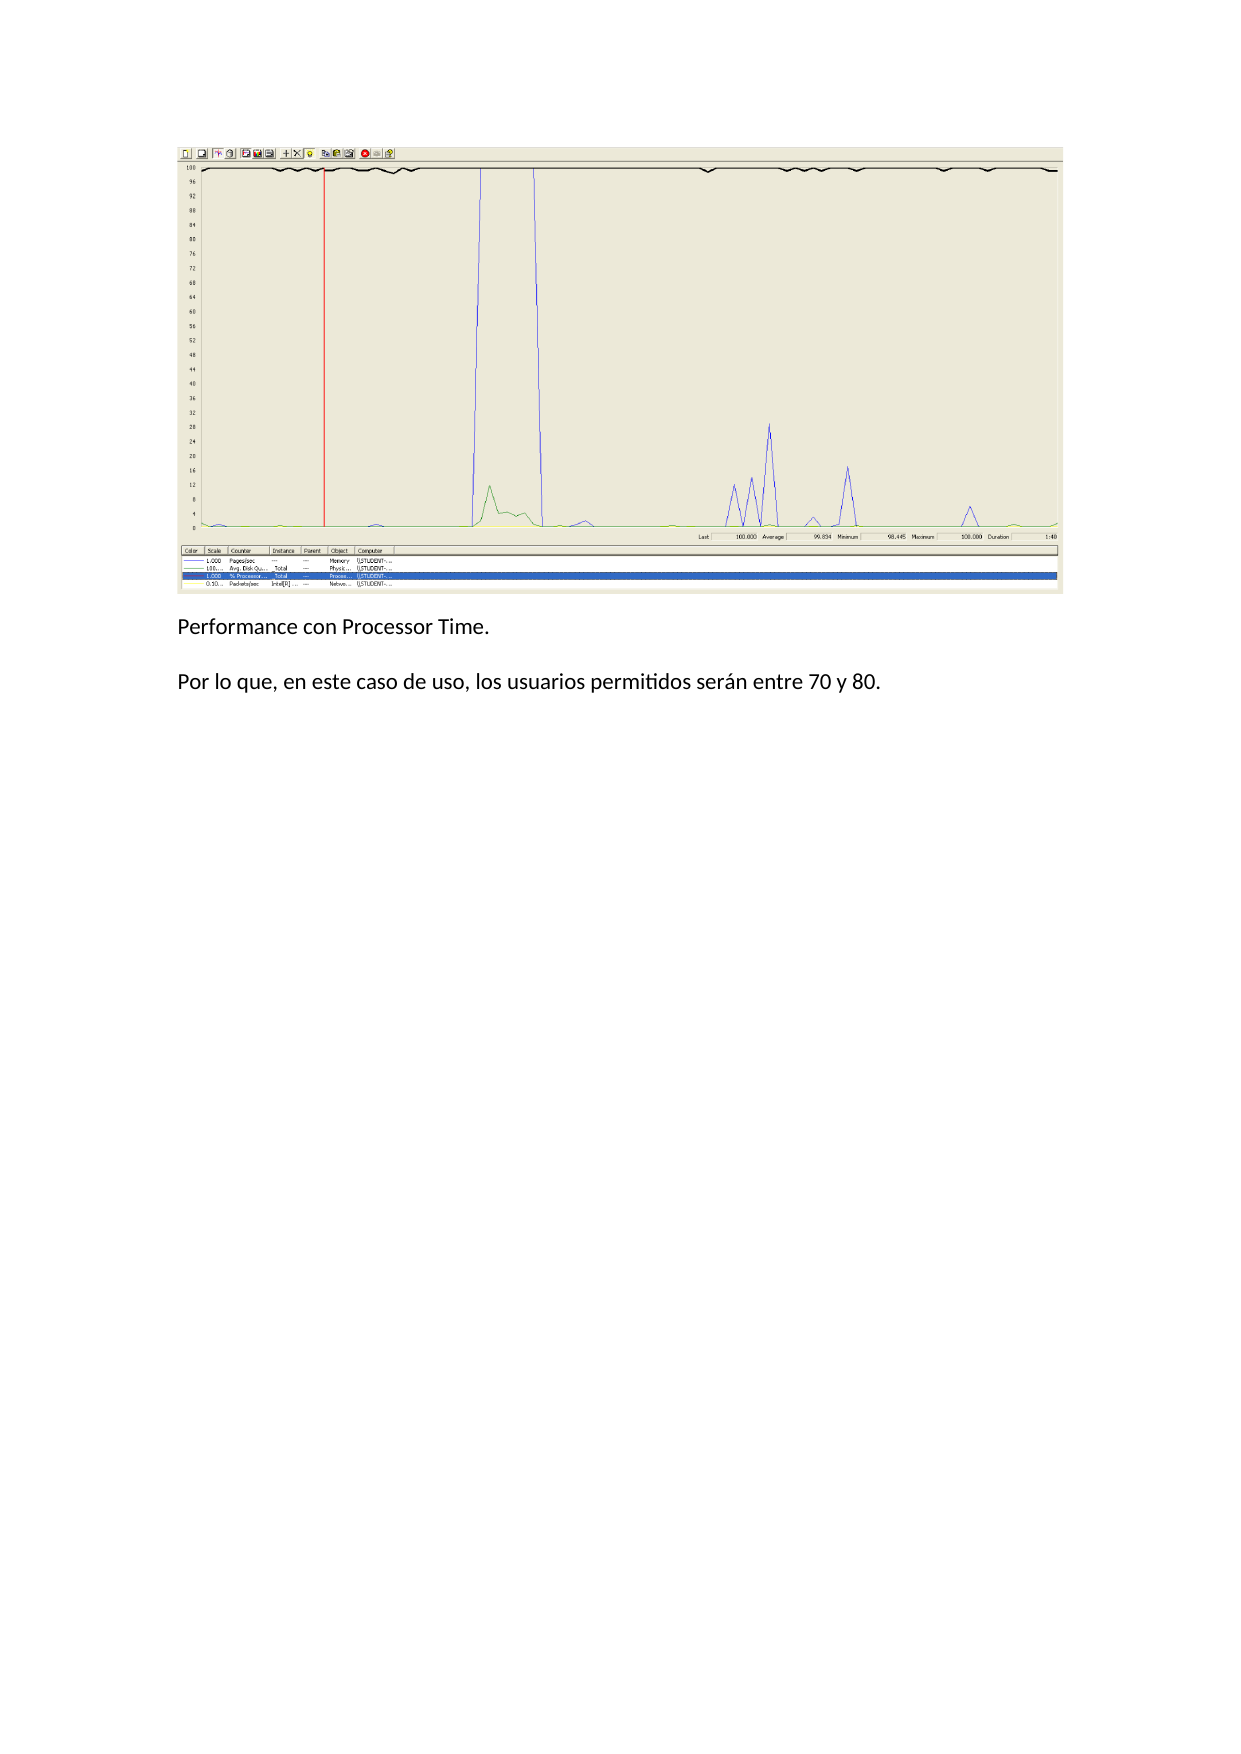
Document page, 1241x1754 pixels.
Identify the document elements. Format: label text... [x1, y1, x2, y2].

text Performance con Processor Time. [177, 612, 1063, 640]
subtitle Por lo que, en este caso de uso, los usuarios permitidos serán entre 70 y 80. [177, 667, 1063, 696]
picture [177, 147, 1064, 594]
